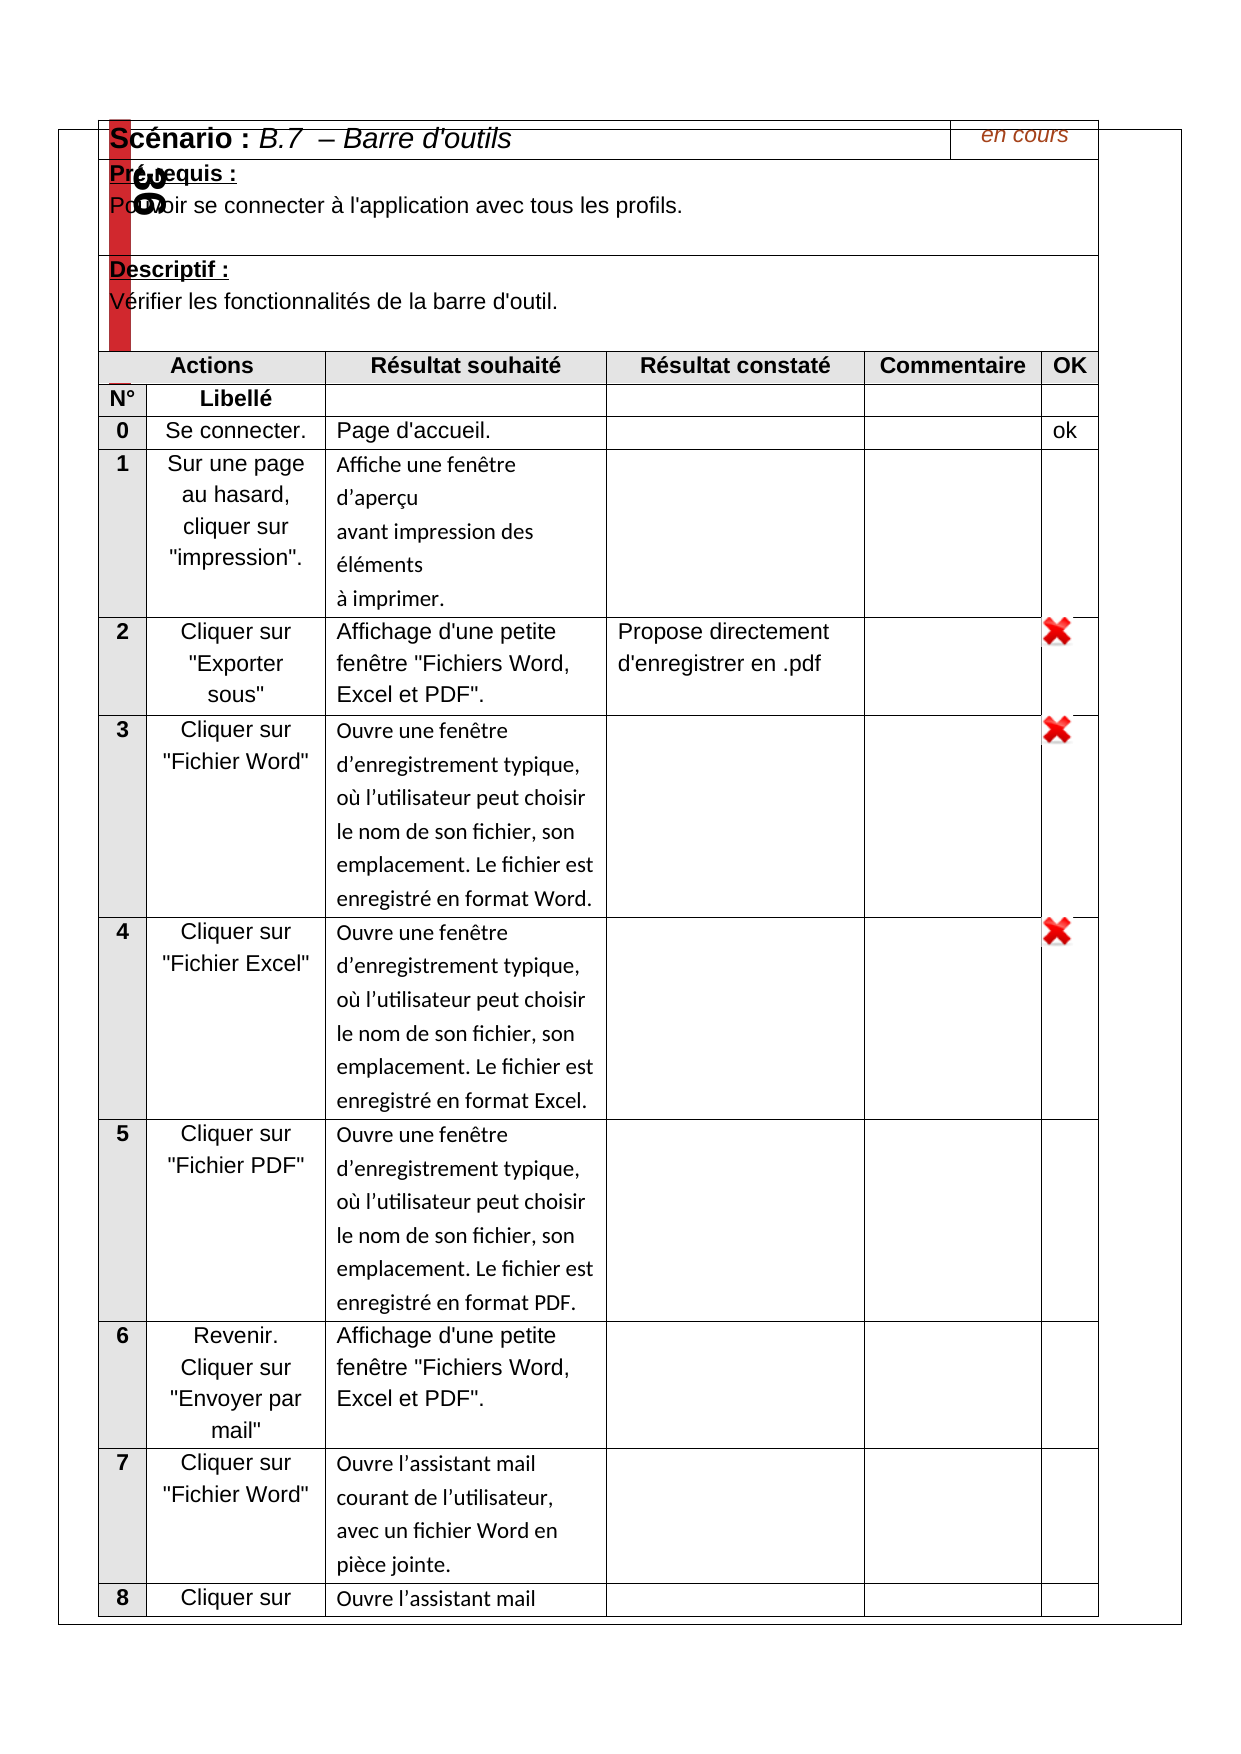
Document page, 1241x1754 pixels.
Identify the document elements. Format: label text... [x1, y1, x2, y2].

table_header en cours [951, 121, 1098, 159]
table_header Scénario : B.7 – Barre d'outils [99, 121, 950, 159]
table_cell Pré-requis : Pouvoir se connecter à l'application avec tous les profils. [99, 160, 1098, 255]
table_cell Ouvre l’assistant mail courant de l’utilisateur, avec un fichier Word en pièce jointe. [326, 1449, 606, 1583]
table_cell 8 [99, 1584, 146, 1616]
table_cell [1042, 1120, 1098, 1321]
table_cell [865, 716, 1041, 917]
table_cell [1042, 618, 1098, 715]
table_cell Page d'accueil. [326, 417, 606, 449]
table_cell Se connecter. [147, 417, 325, 449]
table_cell [326, 385, 606, 416]
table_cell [326, 1584, 606, 1616]
table_cell [1042, 918, 1098, 1119]
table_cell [147, 1584, 325, 1616]
table_cell Cliquer sur "Fichier Word" [147, 1449, 325, 1583]
table_cell Ouvre une fenêtre d’enregistrement typique, où l’utilisateur peut choisir le nom de son fichier, son emplacement. Le fichier est enregistré en format PDF. [326, 1120, 606, 1321]
table_cell 7 [99, 1449, 146, 1583]
table_cell [607, 385, 864, 416]
table_cell 6 [99, 1322, 146, 1448]
table_cell [607, 417, 864, 449]
table_cell Revenir. Cliquer sur "Envoyer par mail" [147, 1322, 325, 1448]
table_cell Actions [99, 352, 325, 383]
table_cell Affiche une fenêtre d’aperçu avant impression des éléments à imprimer. [326, 450, 606, 617]
table_cell [607, 450, 864, 617]
table_cell Résultat constaté [607, 352, 864, 383]
table_cell [865, 1322, 1041, 1448]
table_cell Cliquer sur "Exporter sous" [147, 618, 325, 715]
table_cell Cliquer sur "Fichier PDF" [147, 1120, 325, 1321]
table_cell [607, 918, 864, 1119]
table_cell [607, 1584, 864, 1616]
table_cell [865, 417, 1041, 449]
table_cell 1 [99, 450, 146, 617]
table_cell Affichage d'une petite fenêtre "Fichiers Word, Excel et PDF". [326, 618, 606, 715]
table_cell Commentaire [865, 352, 1041, 383]
table_cell Sur une page au hasard, cliquer sur "impression". [147, 450, 325, 617]
table_cell 5 [99, 1120, 146, 1321]
table_cell [1042, 1584, 1098, 1616]
table_cell [865, 1584, 1041, 1616]
table_cell [1042, 716, 1098, 917]
table_cell ok [1042, 417, 1098, 449]
table_cell Libellé [147, 385, 325, 416]
table_cell N° [99, 385, 146, 416]
picture [1041, 917, 1074, 947]
picture [1041, 617, 1074, 647]
table_cell Ouvre une fenêtre d’enregistrement typique, où l’utilisateur peut choisir le nom de son fichier, son emplacement. Le fichier est enregistré en format Excel. [326, 918, 606, 1119]
table_cell [1042, 385, 1098, 416]
picture [1041, 715, 1074, 745]
table_cell [607, 716, 864, 917]
table_cell [1042, 1449, 1098, 1583]
table_cell [607, 1449, 864, 1583]
table_cell Résultat souhaité [326, 352, 606, 383]
table_cell [865, 1449, 1041, 1583]
table_cell Ouvre une fenêtre d’enregistrement typique, où l’utilisateur peut choisir le nom de son fichier, son emplacement. Le fichier est enregistré en format Word. [326, 716, 606, 917]
table_cell [1042, 450, 1098, 617]
table_cell Descriptif : Vérifier les fonctionnalités de la barre d'outil. [99, 256, 1098, 351]
table_cell 3 [99, 716, 146, 917]
table_cell [865, 618, 1041, 715]
table_cell Cliquer sur "Fichier Word" [147, 716, 325, 917]
table_cell [607, 1120, 864, 1321]
table_cell [865, 385, 1041, 416]
table_cell 2 [99, 618, 146, 715]
table_cell 4 [99, 918, 146, 1119]
table_cell [607, 1322, 864, 1448]
table_cell OK [1042, 352, 1098, 383]
table_cell [1042, 1322, 1098, 1448]
table_cell 0 [99, 417, 146, 449]
table_cell Propose directement d'enregistrer en .pdf [607, 618, 864, 715]
table_cell [865, 918, 1041, 1119]
table_cell [865, 1120, 1041, 1321]
table_cell Cliquer sur "Fichier Excel" [147, 918, 325, 1119]
table_cell [865, 450, 1041, 617]
table_cell Affichage d'une petite fenêtre "Fichiers Word, Excel et PDF". [326, 1322, 606, 1448]
